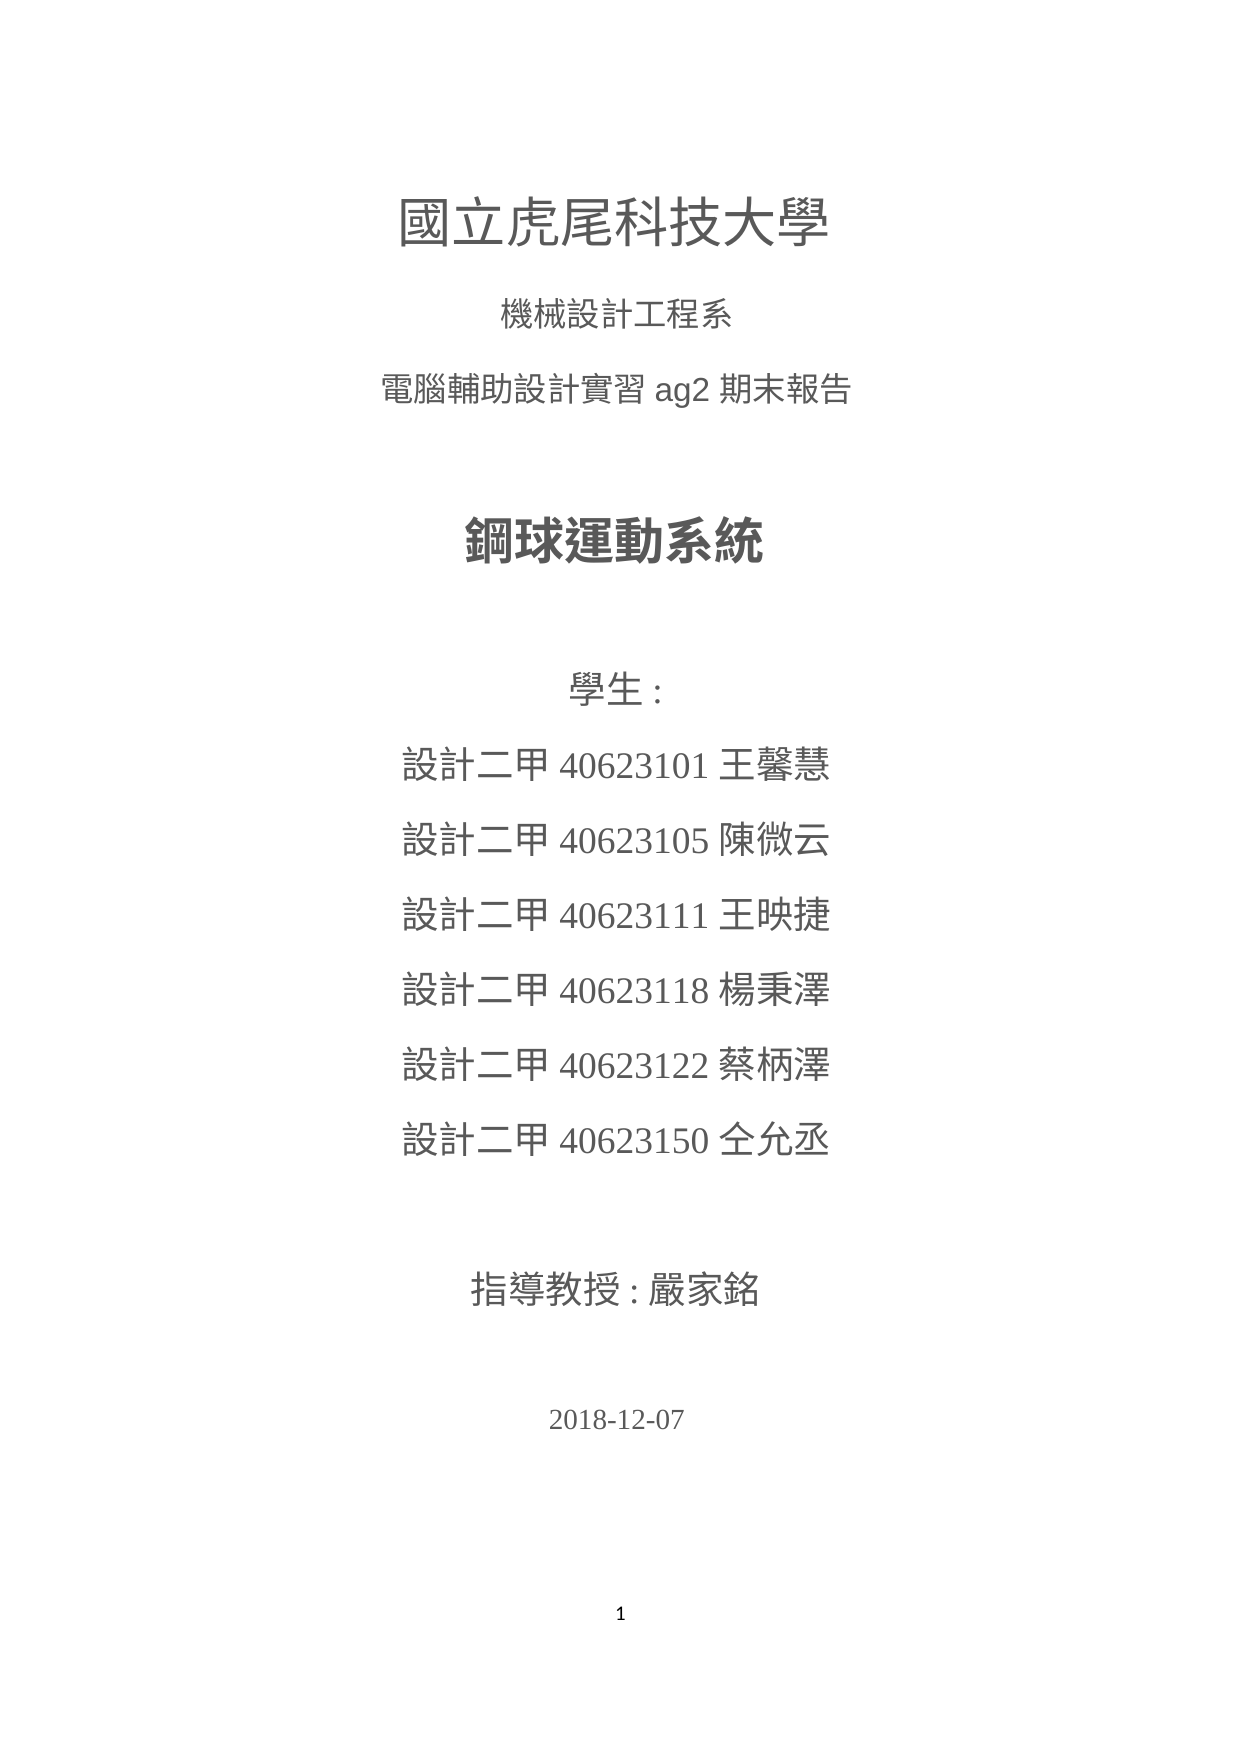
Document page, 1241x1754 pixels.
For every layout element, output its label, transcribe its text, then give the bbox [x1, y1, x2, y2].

text 2018-12-07 [187, 1400, 1053, 1437]
text 設計二甲 40623105 陳微云 [187, 800, 1053, 875]
text 國立虎尾科技大學 [187, 162, 1053, 275]
text 學生 : [187, 650, 1053, 725]
text 設計二甲 40623150 仝允丞 [187, 1100, 1053, 1175]
text 指導教授 : 嚴家銘 [187, 1250, 1053, 1325]
text 設計二甲 40623101 王馨慧 [187, 725, 1053, 800]
text 設計二甲 40623122 蔡柄澤 [187, 1025, 1053, 1100]
text 電腦輔助設計實習 ag2 期末報告 [187, 350, 1053, 425]
text 設計二甲 40623118 楊秉澤 [187, 950, 1053, 1025]
text 機械設計工程系 [187, 275, 1053, 350]
text 鋼球運動系統 [187, 500, 1053, 575]
text 設計二甲 40623111 王映捷 [187, 875, 1053, 950]
